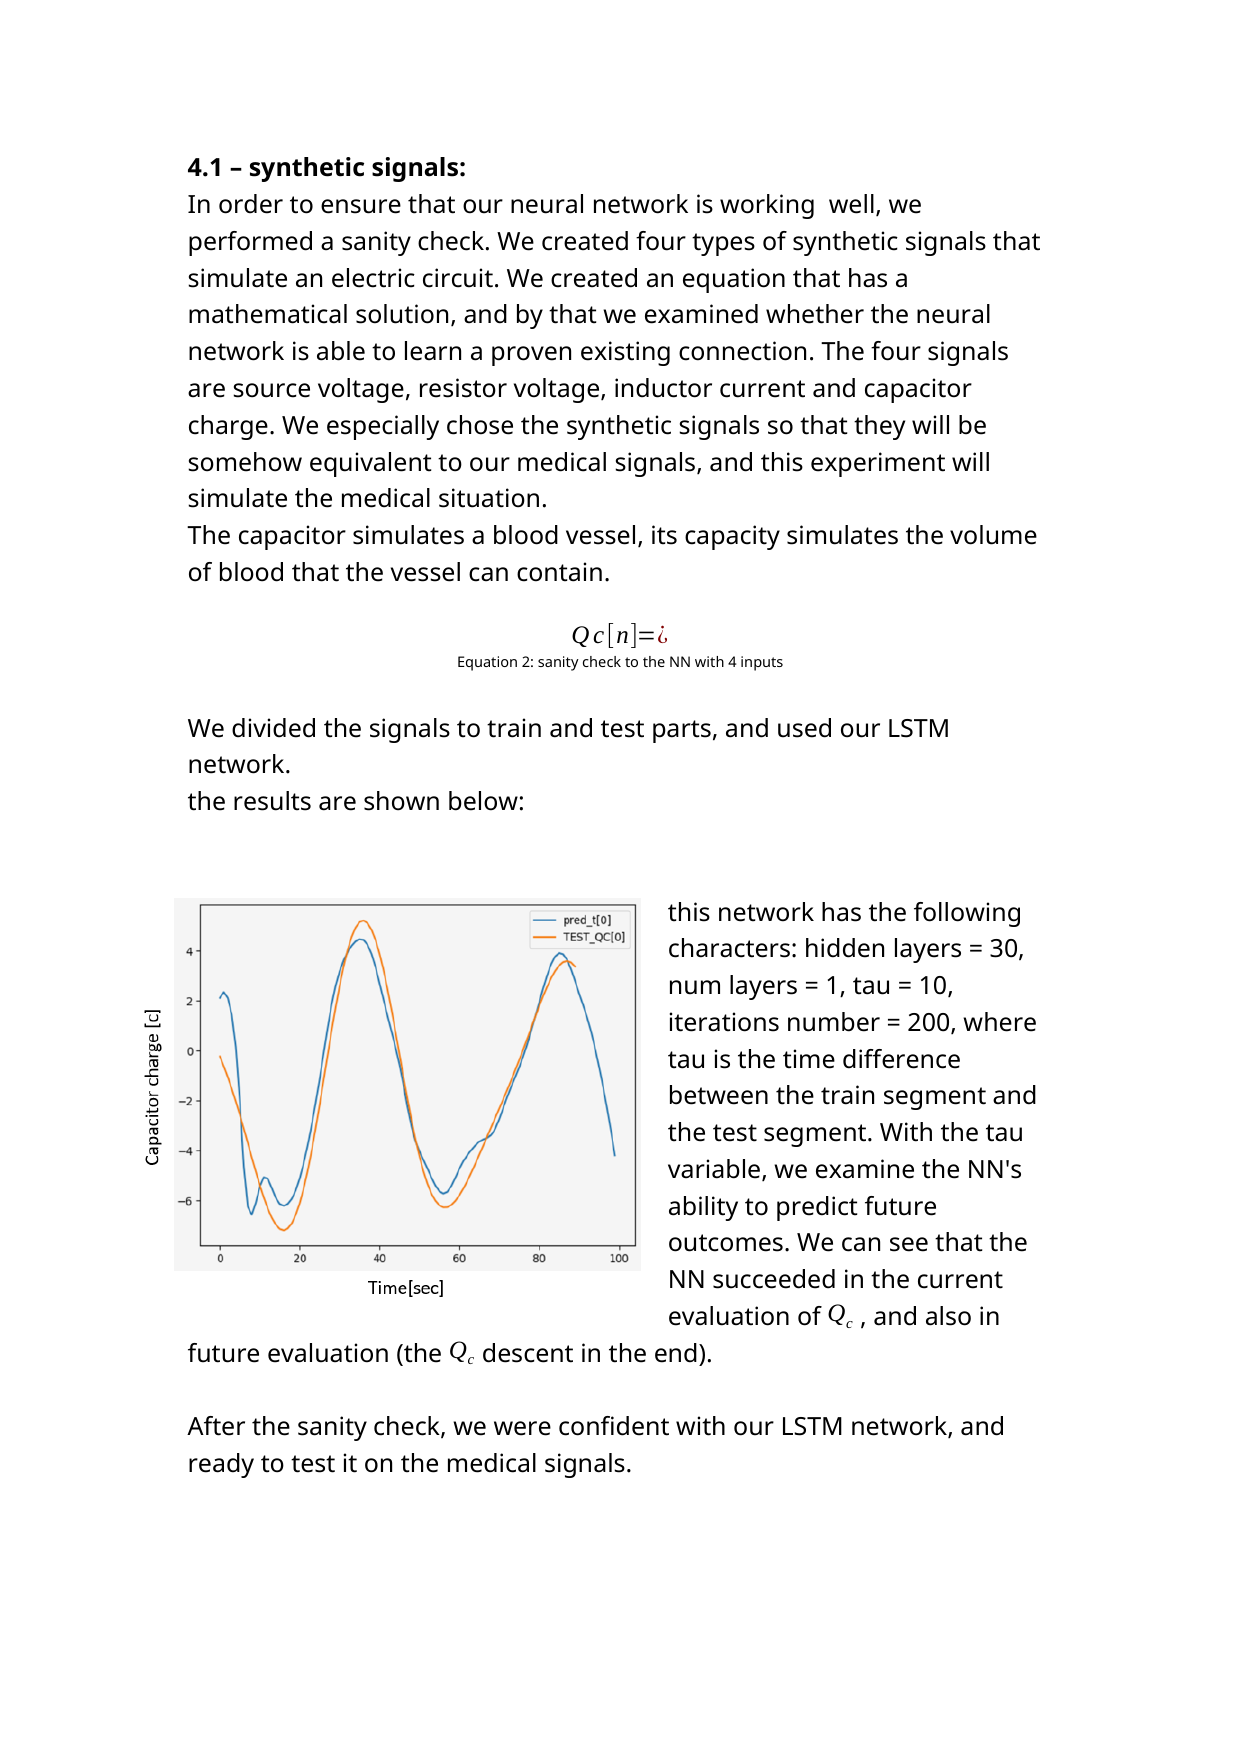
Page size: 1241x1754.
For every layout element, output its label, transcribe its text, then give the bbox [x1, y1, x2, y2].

picture [131, 884, 649, 1316]
list 4.1 – synthetic signals: [187, 150, 1053, 184]
list We divided the signals to train and test parts, and used our LSTM network. [187, 710, 1053, 781]
list Equation 2: sanity check to the NN with 4 inputs [187, 652, 1053, 672]
list The capacitor simulates a blood vessel, its capacity simulates the volume of blood that the vessel can contain. [187, 518, 1053, 588]
list After the sanity check, we were confident with our LSTM network, and ready to test it on the medical signals. [187, 1409, 1053, 1480]
list the results are shown below: [187, 784, 1053, 818]
list In order to ensure that our neural network is working well, we performed a sanity check. We created four types of synthetic signals that simulate an electric circuit. We created an equation that has a mathematical solution, and by that we examined whether the neural network is able to learn a proven existing connection. The four signals are source voltage, resistor voltage, inductor current and capacitor charge. We especially chose the synthetic signals so that they will be somehow equivalent to our medical signals, and this experiment will simulate the medical situation. [187, 187, 1053, 515]
